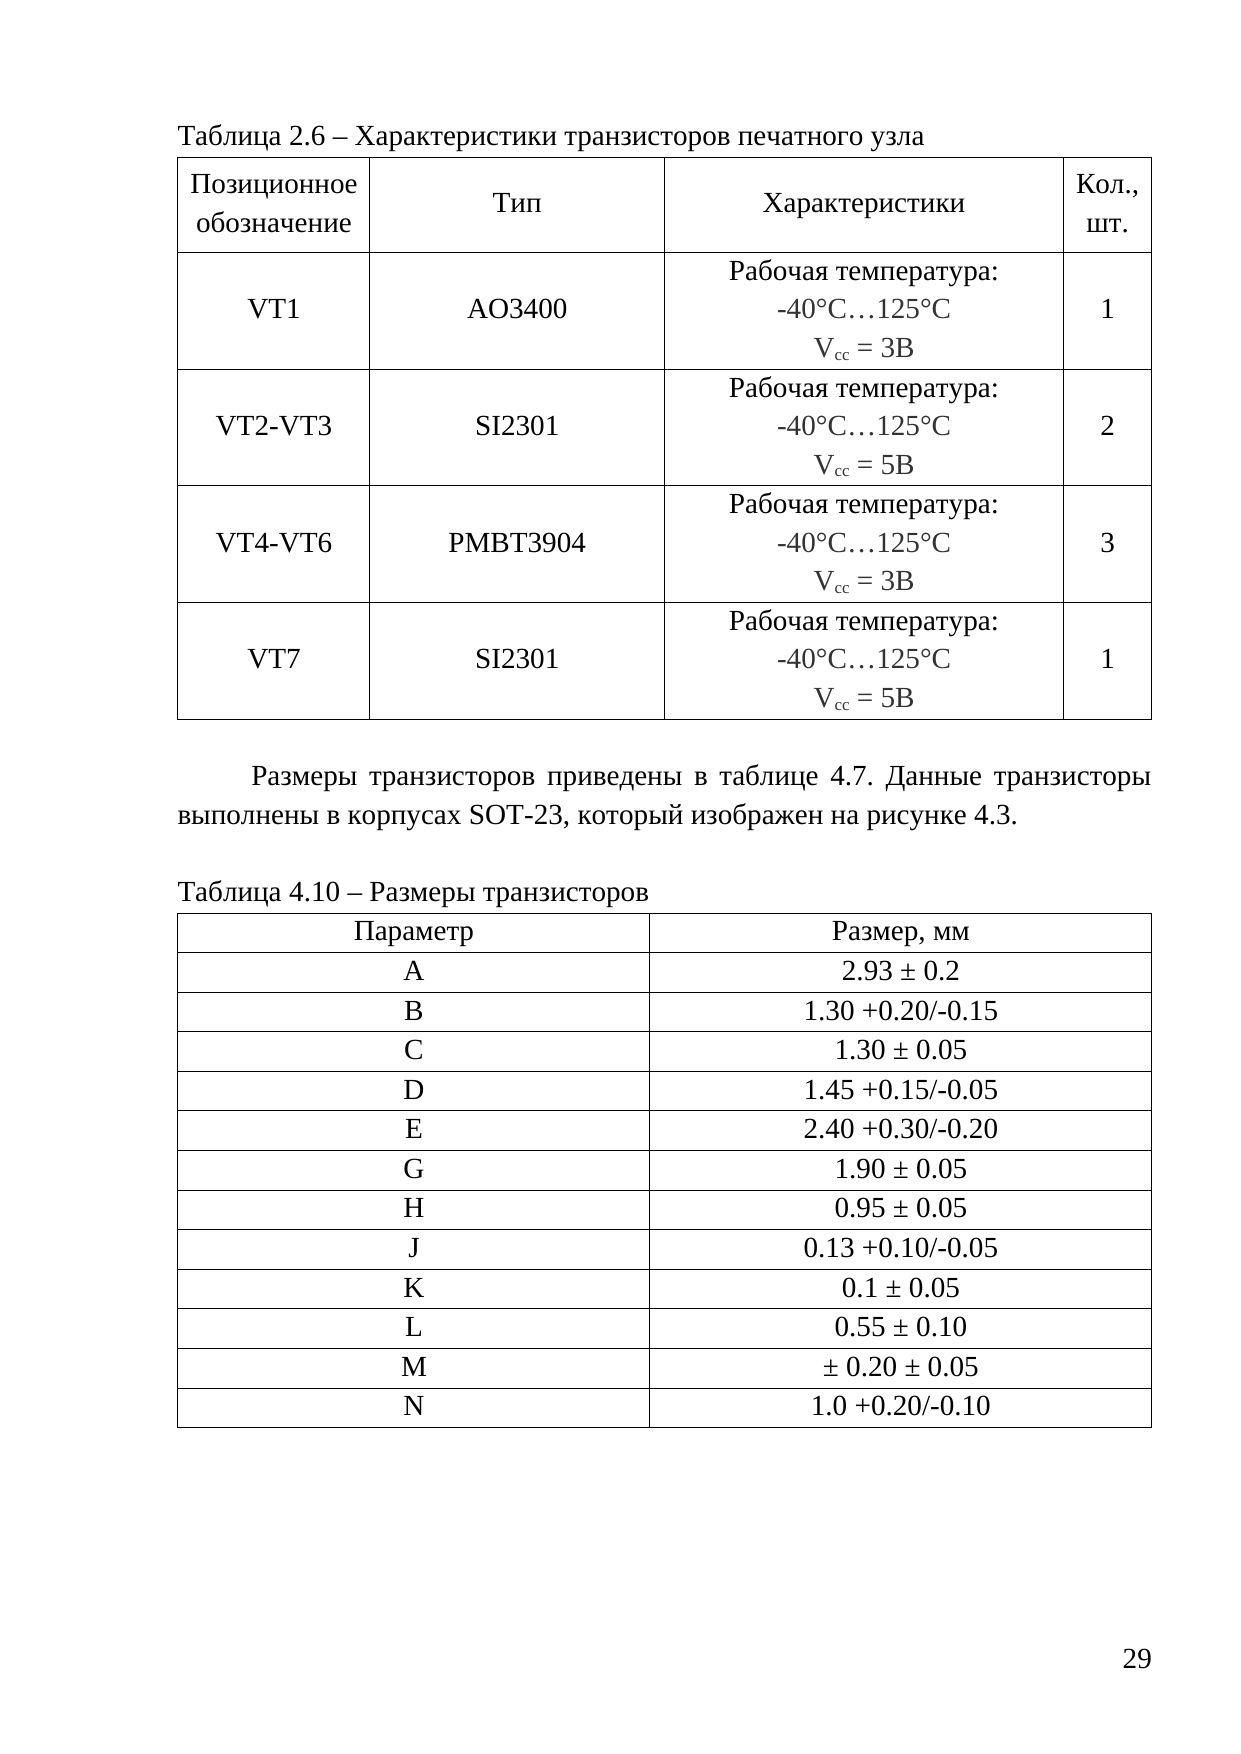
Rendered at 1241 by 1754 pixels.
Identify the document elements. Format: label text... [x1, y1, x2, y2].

table_cell VT1 [178, 253, 369, 369]
table_cell B [178, 993, 649, 1031]
table_cell SI2301 [370, 603, 664, 719]
table_cell 0.95 ± 0.05 [650, 1191, 1151, 1229]
table_cell 2.93 ± 0.2 [650, 953, 1151, 992]
table_cell VT2-VT3 [178, 370, 369, 485]
table_cell 1.45 +0.15/-0.05 [650, 1072, 1151, 1110]
table_cell 0.1 ± 0.05 [650, 1270, 1151, 1308]
table_cell 2 [1064, 370, 1151, 485]
table_cell 1.30 ± 0.05 [650, 1032, 1151, 1071]
text Таблица 2.6 – Характеристики транзисторов печатного узла [177, 118, 1152, 152]
table_cell 1 [1064, 253, 1151, 369]
table_header Характеристики [665, 158, 1063, 252]
table_cell 3 [1064, 486, 1151, 602]
table_cell 1.90 ± 0.05 [650, 1151, 1151, 1189]
table_header Тип [370, 158, 664, 252]
table_cell VT7 [178, 603, 369, 719]
table_cell C [178, 1032, 649, 1071]
table_header Параметр [178, 914, 649, 952]
table_header Размер, мм [650, 914, 1151, 952]
table_cell Рабочая температура: -40°C…125°C Vcc = 3В [665, 486, 1063, 602]
text Размеры транзисторов приведены в таблице 4.7. Данные транзисторы выполнены в корпусах SOT-23, который изображен на рисунке 4.3. [177, 758, 1152, 830]
table_header Позиционное обозначение [178, 158, 369, 252]
table_cell 1.0 +0.20/-0.10 [650, 1389, 1151, 1427]
table_cell 1 [1064, 603, 1151, 719]
table_cell G [178, 1151, 649, 1189]
table_cell 2.40 +0.30/-0.20 [650, 1111, 1151, 1150]
table_cell ± 0.20 ± 0.05 [650, 1349, 1151, 1387]
table_cell 0.13 +0.10/-0.05 [650, 1230, 1151, 1269]
table_cell Рабочая температура: -40°C…125°C Vcc = 3В [665, 253, 1063, 369]
table_cell L [178, 1309, 649, 1348]
table_cell D [178, 1072, 649, 1110]
table_cell A [178, 953, 649, 992]
table_cell 1.30 +0.20/-0.15 [650, 993, 1151, 1031]
table_cell Рабочая температура: -40°C…125°C Vcc = 5В [665, 603, 1063, 719]
text Таблица 4.10 – Размеры транзисторов [177, 874, 1152, 907]
table_cell N [178, 1389, 649, 1427]
table_header Кол., шт. [1064, 158, 1151, 252]
table_cell Рабочая температура: -40°C…125°C Vcc = 5В [665, 370, 1063, 485]
table_cell AO3400 [370, 253, 664, 369]
table_cell H [178, 1191, 649, 1229]
table_cell K [178, 1270, 649, 1308]
table_cell 0.55 ± 0.10 [650, 1309, 1151, 1348]
table_cell VT4-VT6 [178, 486, 369, 602]
table_cell SI2301 [370, 370, 664, 485]
table_cell J [178, 1230, 649, 1269]
table_cell PMBT3904 [370, 486, 664, 602]
table_cell M [178, 1349, 649, 1387]
table_cell E [178, 1111, 649, 1150]
